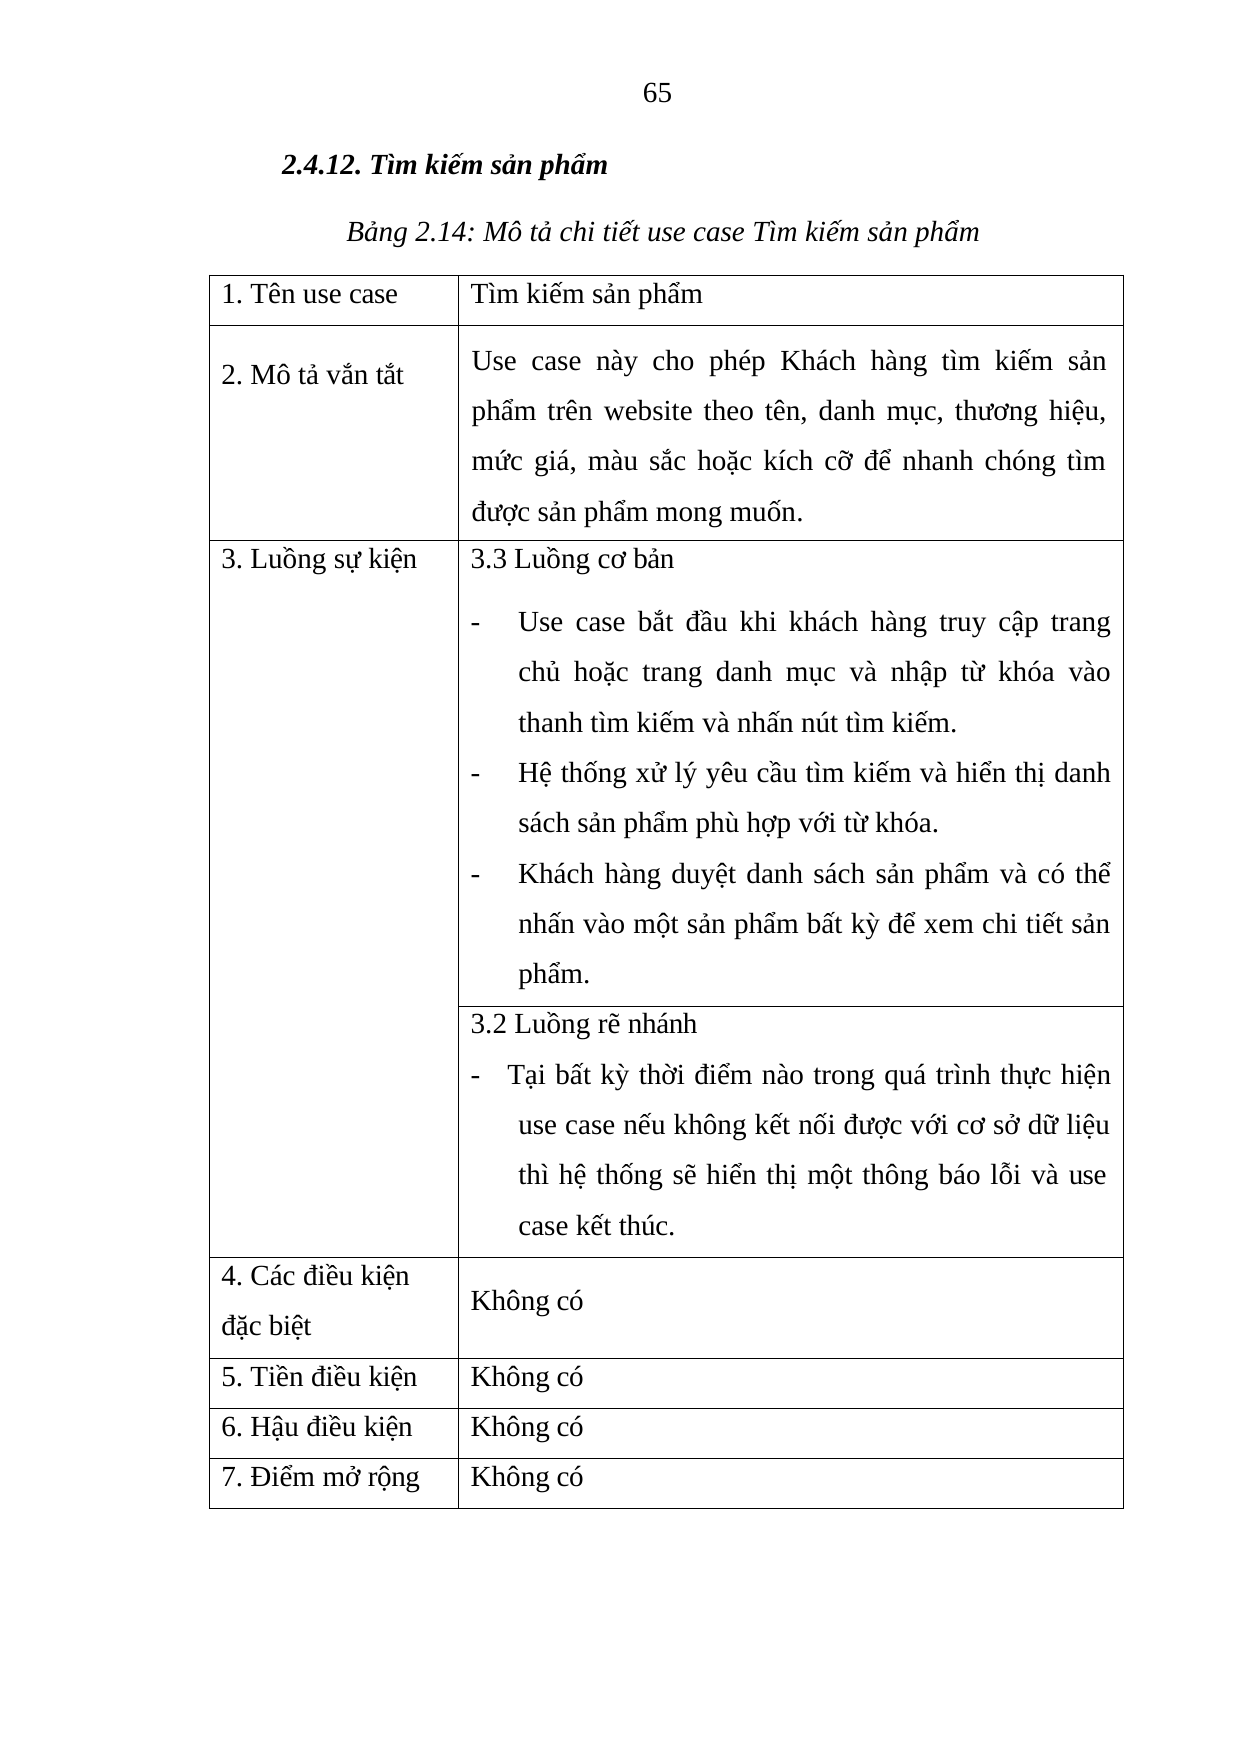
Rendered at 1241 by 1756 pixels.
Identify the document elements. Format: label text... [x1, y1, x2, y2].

subtitle Tìm kiếm sản phẩm [282, 147, 1137, 181]
table_header 1. Tên use case [210, 276, 458, 325]
table_cell Luồng cơ bản Use case bắt đầu khi khách hàng truy cập trang chủ hoặc trang danh mục và nhập từ khóa vào thanh tìm kiếm và nhấn nút tìm kiếm. Hệ thống xử lý yêu cầu tìm kiếm và hiển thị danh sách sản phẩm phù hợp với từ khóa. Khách hàng duyệt danh sách sản phẩm và có thể nhấn vào một sản phẩm bất kỳ để xem chi tiết sản phẩm. [459, 541, 1123, 1006]
table_cell Không có [459, 1258, 1123, 1358]
table_cell 5. Tiền điều kiện [210, 1359, 458, 1408]
table_cell Không có [459, 1409, 1123, 1458]
table_cell 3. Luồng sự kiện [210, 541, 458, 1257]
table_cell 4. Các điều kiện đặc biệt [210, 1258, 458, 1358]
table_cell Không có [459, 1459, 1123, 1508]
table_cell 3.2 Luồng rẽ nhánh - Tại bất kỳ thời điểm nào trong quá trình thực hiện use case nếu không kết nối được với cơ sở dữ liệu thì hệ thống sẽ hiển thị một thông báo lỗi và use case kết thúc. [459, 1007, 1123, 1257]
table_cell Không có [459, 1359, 1123, 1408]
table_cell 6. Hậu điều kiện [210, 1409, 458, 1458]
table_cell 2. Mô tả vắn tắt [210, 326, 458, 540]
table_cell 7. Điểm mở rộng [210, 1459, 458, 1508]
table_header Tìm kiếm sản phẩm [459, 276, 1123, 325]
text Bảng 2.14: Mô tả chi tiết use case Tìm kiếm sản phẩm [230, 214, 1098, 248]
table_cell Use case này cho phép Khách hàng tìm kiếm sản phẩm trên website theo tên, danh mục, thương hiệu, mức giá, màu sắc hoặc kích cỡ để nhanh chóng tìm được sản phẩm mong muốn. [459, 326, 1123, 540]
